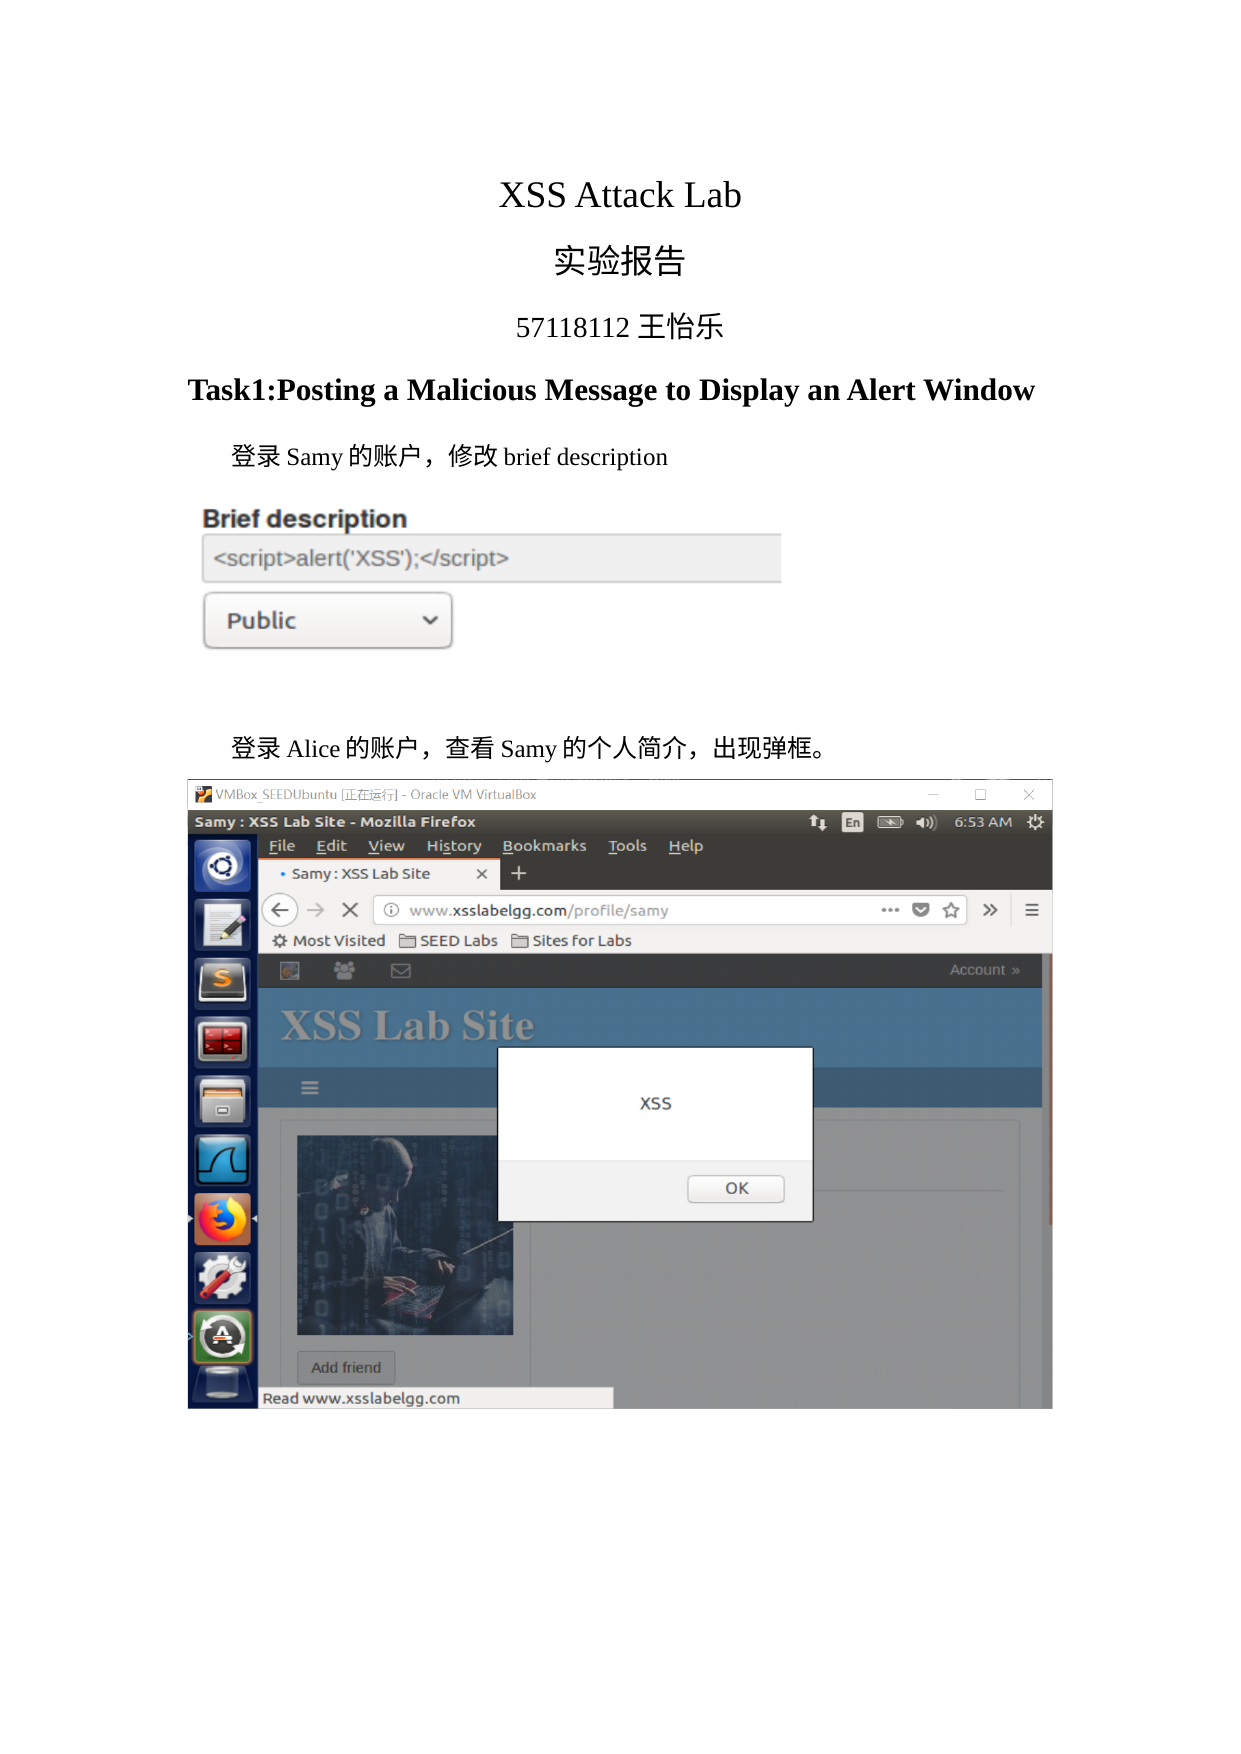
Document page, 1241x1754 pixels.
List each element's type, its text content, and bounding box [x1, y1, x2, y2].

text 登录Alice的账户，查看Samy的个人简介，出现弹框。 [187, 714, 1053, 779]
text 实验报告 [187, 227, 1053, 292]
text 57118112 王怡乐 [187, 292, 1053, 357]
picture [187, 779, 1053, 1409]
text XSS Attack Lab [187, 162, 1053, 227]
text 登录Samy的账户，修改brief description [187, 422, 1053, 487]
text Task1:Posting a Malicious Message to Display an Alert Window [187, 357, 1053, 422]
picture [187, 487, 782, 669]
